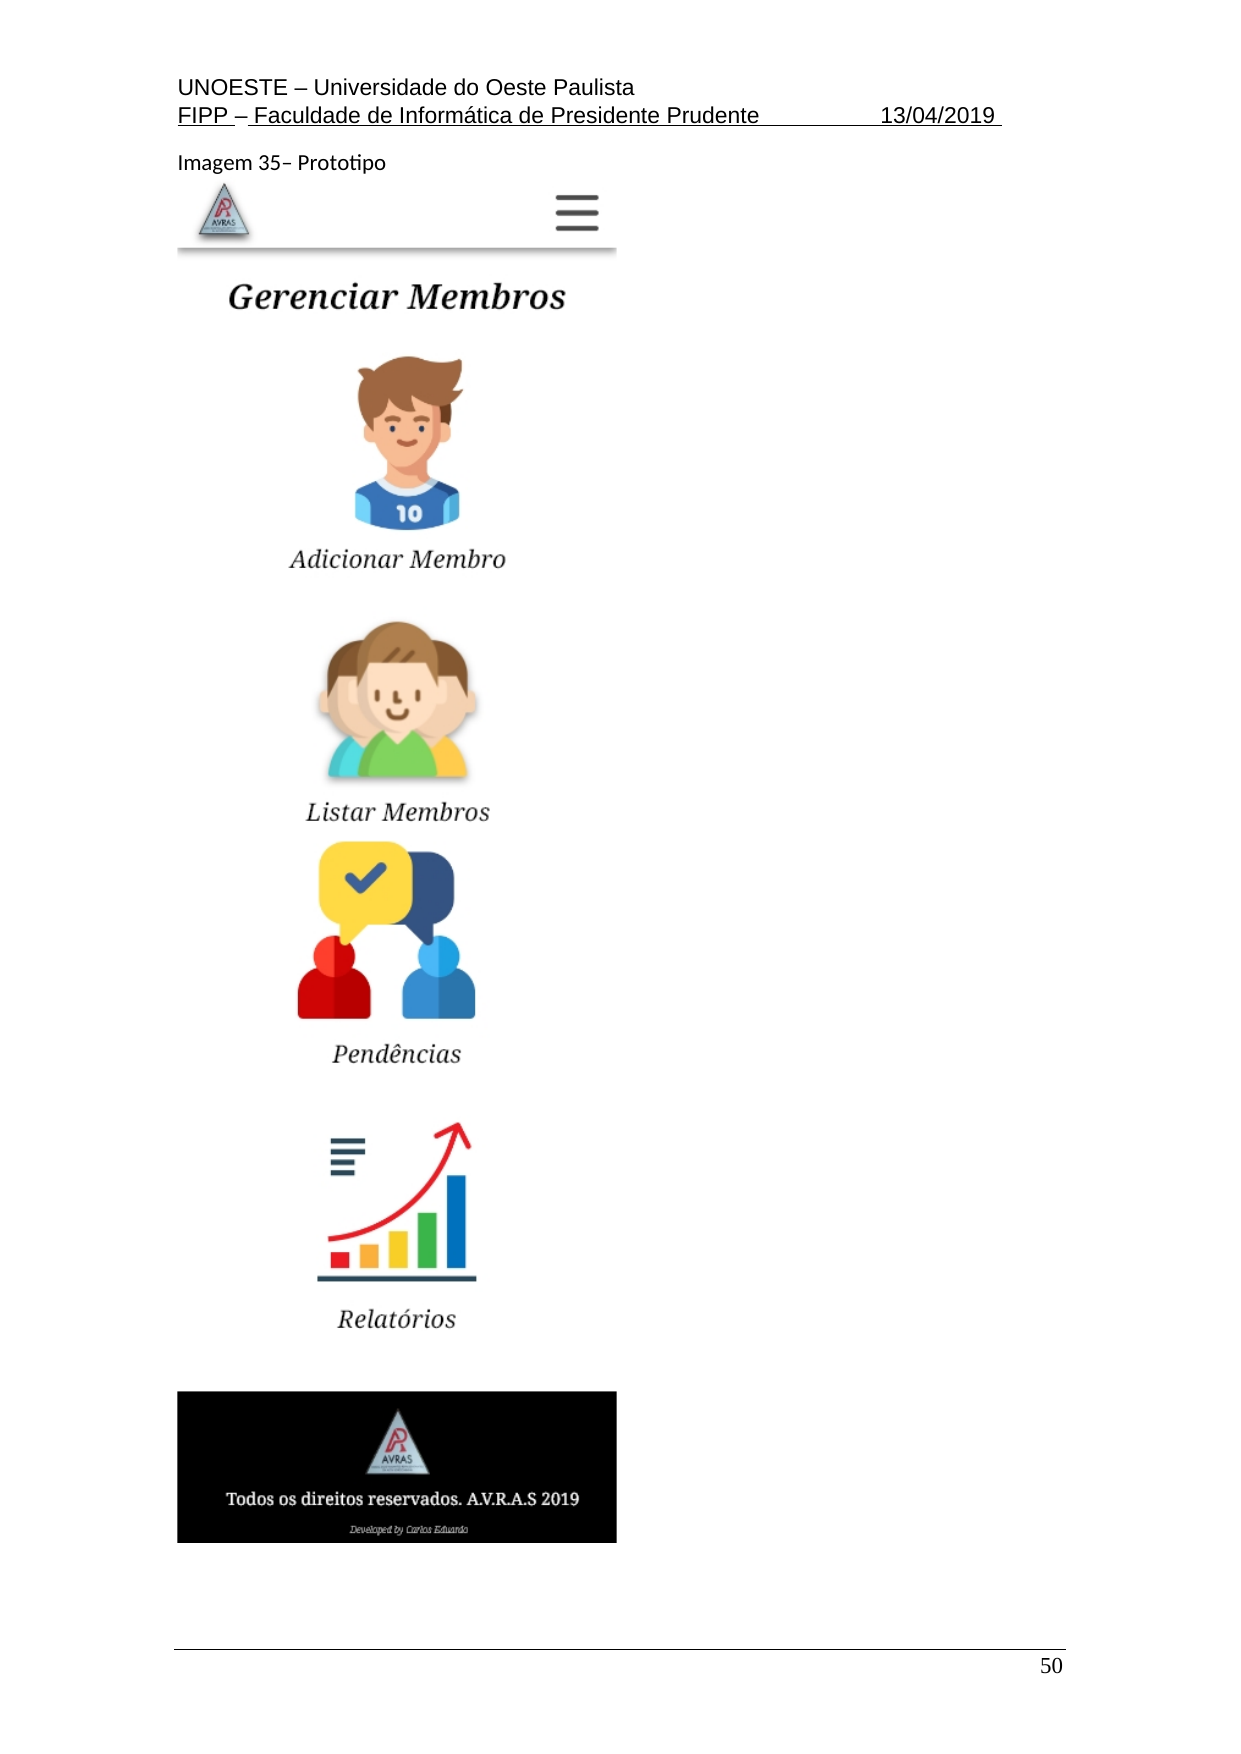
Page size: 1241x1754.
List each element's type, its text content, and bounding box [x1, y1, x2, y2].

text Imagem 35– Prototipo [177, 148, 1063, 176]
picture [177, 177, 617, 1543]
